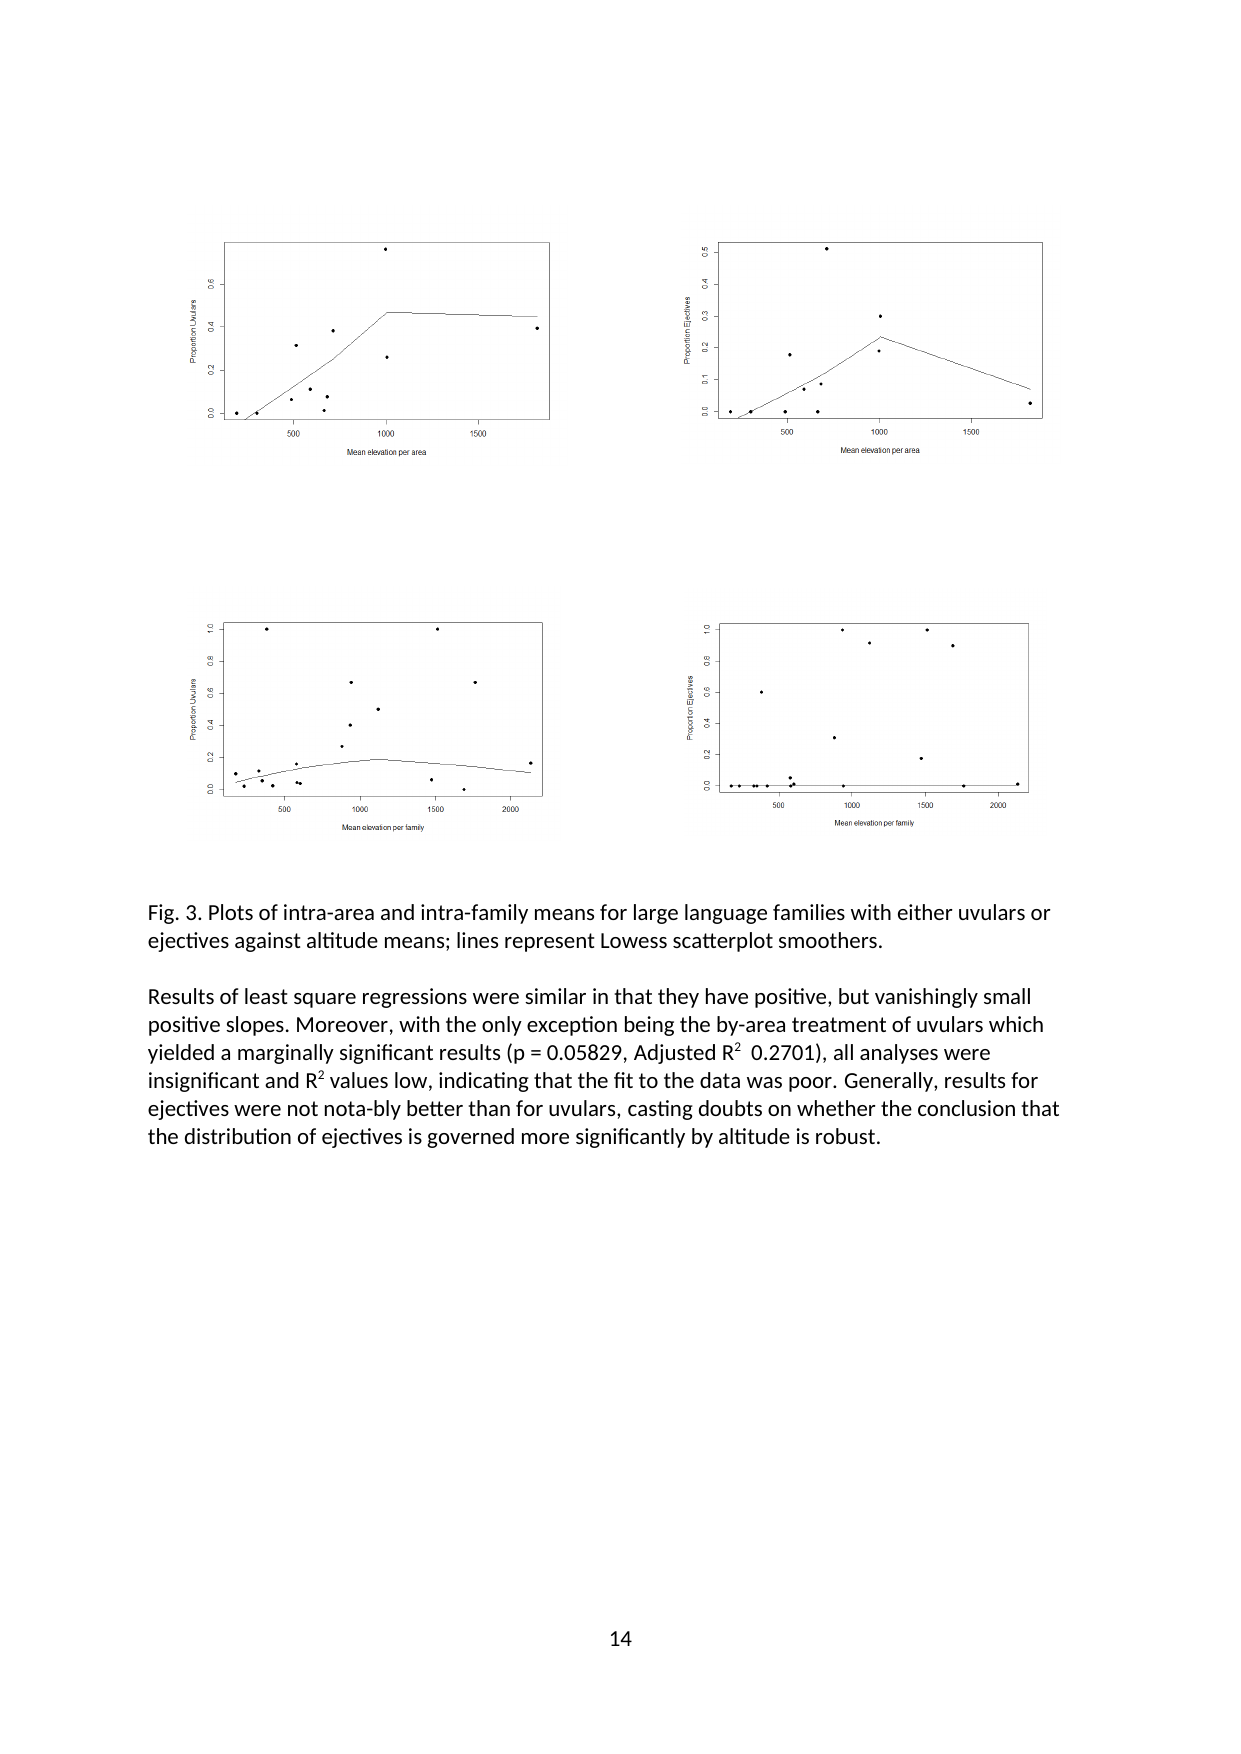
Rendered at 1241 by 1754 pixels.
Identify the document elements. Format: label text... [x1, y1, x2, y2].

text Results of least square regressions were similar in that they have positive, but vanishingly small positive slopes. Moreover, with the only exception being the by-area treatment of uvulars which yielded a marginally significant results (p = 0.05829, Adjusted R2 0.2701), all analyses were insignificant and R2 values low, indicating that the fit to the data was poor. Generally, results for ejectives were not nota-bly better than for uvulars, casting doubts on whether the conclusion that the distribution of ejectives is governed more significantly by altitude is robust. [148, 982, 1093, 1150]
picture [187, 205, 568, 466]
picture [681, 205, 1061, 464]
text Fig. 3. Plots of intra-area and intra-family means for large language families with either uvulars or ejectives against altitude means; lines represent Lowess scatterplot smoothers. [148, 898, 1093, 954]
picture [684, 588, 1047, 836]
picture [187, 586, 561, 841]
